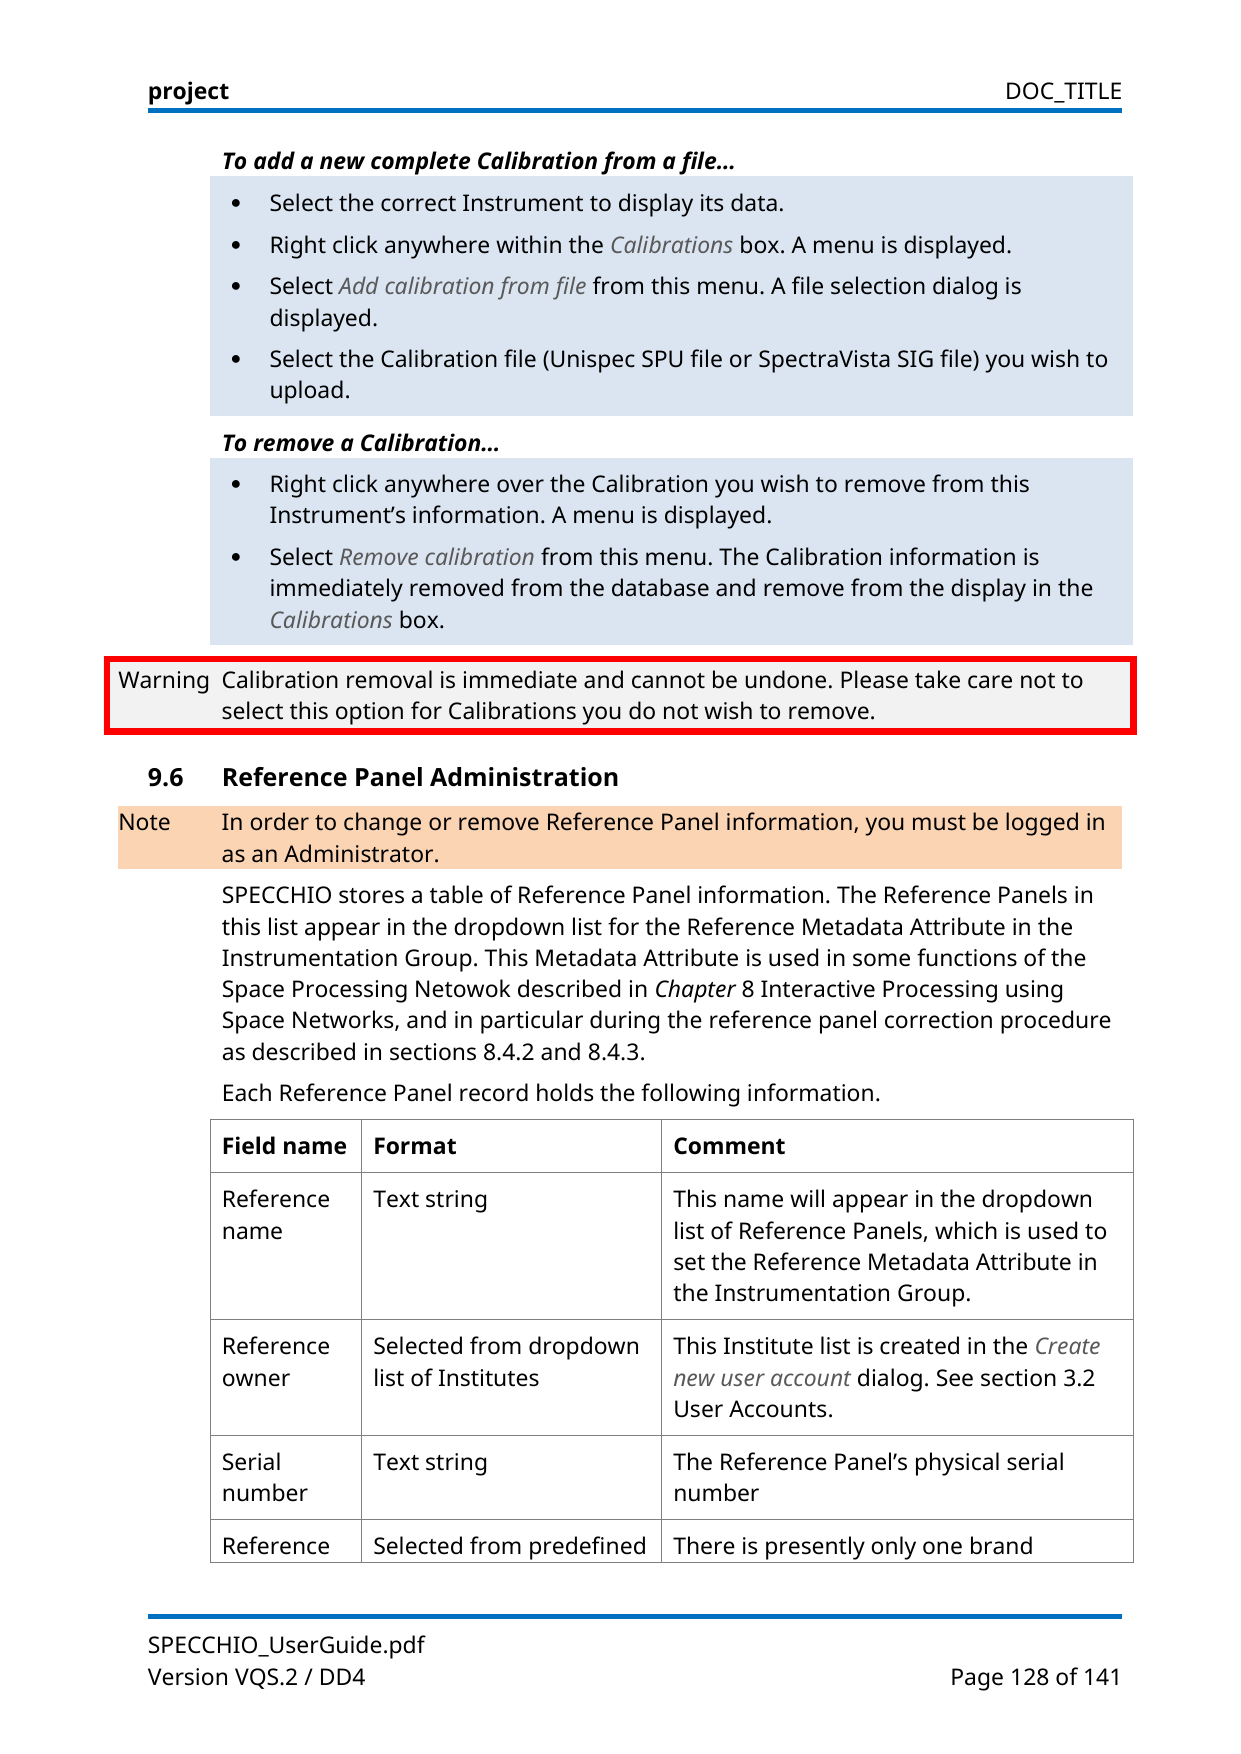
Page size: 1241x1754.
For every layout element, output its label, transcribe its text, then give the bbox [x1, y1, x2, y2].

table_cell The Reference Panel’s physical serial number [662, 1436, 1133, 1519]
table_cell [362, 1520, 661, 1562]
subtitle Reference Panel Administration [148, 760, 1122, 794]
table_cell This Institute list is created in the Create new user account dialog. See section 3.2 User Accounts. [662, 1320, 1133, 1434]
text SPECCHIO stores a table of Reference Panel information. The Reference Panels in this list appear in the dropdown list for the Reference Metadata Attribute in the Instrumentation Group. This Metadata Attribute is used in some functions of the Space Processing Netowok described in Chapter 8 Interactive Processing using Space Networks, and in particular during the reference panel correction procedure as described in sections 8.4.2 and 8.4.3. [222, 879, 1122, 1067]
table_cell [662, 1520, 1133, 1562]
subtitle To add a new complete Calibration from a file… [222, 145, 1122, 176]
table_cell Reference owner [211, 1320, 361, 1434]
table_cell Reference brand [211, 1520, 361, 1562]
text Each Reference Panel record holds the following information. [222, 1077, 1122, 1108]
table_cell Serial number [211, 1436, 361, 1519]
table_header Right click anywhere over the Calibration you wish to remove from this Instrument’s information. A menu is displayed. Select Remove calibration from this menu. The Calibration information is immediately removed from the database and remove from the display in the Calibrations box. [210, 458, 1133, 645]
subtitle To remove a Calibration… [222, 426, 1122, 458]
table_cell Text string [362, 1436, 661, 1519]
table_header Select the correct Instrument to display its data. Right click anywhere within the Calibrations box. A menu is displayed. Select Add calibration from file from this menu. A file selection dialog is displayed. Select the Calibration file (Unispec SPU file or SpectraVista SIG file) you wish to upload. [210, 176, 1133, 416]
table_cell This name will appear in the dropdown list of Reference Panels, which is used to set the Reference Metadata Attribute in the Instrumentation Group. [662, 1173, 1133, 1319]
table_cell Selected from dropdown list of Institutes [362, 1320, 661, 1434]
table_header Comment [662, 1120, 1133, 1172]
table_cell Text string [362, 1173, 661, 1319]
table_header Format [362, 1120, 661, 1172]
text Warning Calibration removal is immediate and cannot be undone. Please take care not to select this option for Calibrations you do not wish to remove. [110, 662, 1130, 728]
table_header Field name [211, 1120, 361, 1172]
text Note In order to change or remove Reference Panel information, you must be logged in as an Administrator. [118, 806, 1122, 869]
table_cell Reference name [211, 1173, 361, 1319]
